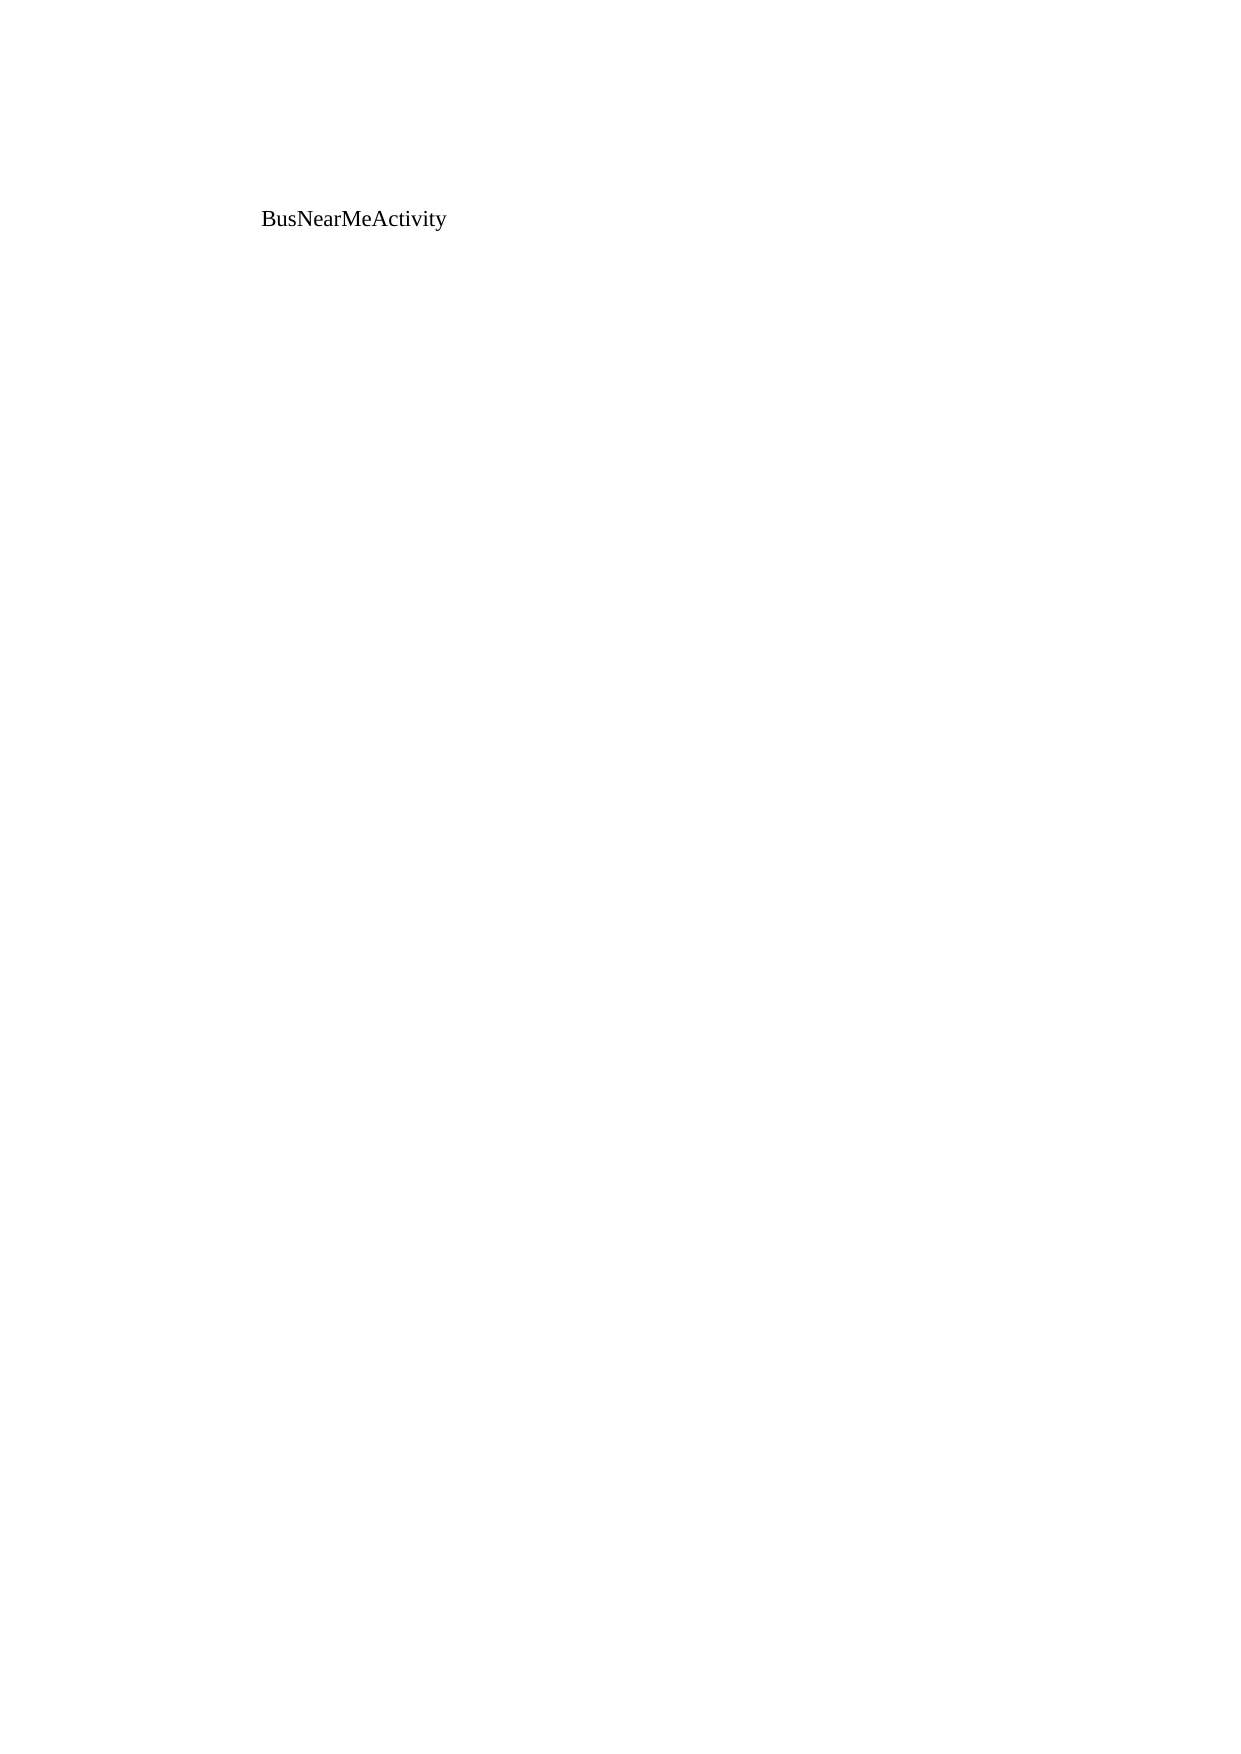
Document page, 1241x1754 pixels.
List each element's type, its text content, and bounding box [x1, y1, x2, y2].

subtitle BusNearMeActivity [261, 205, 1053, 231]
